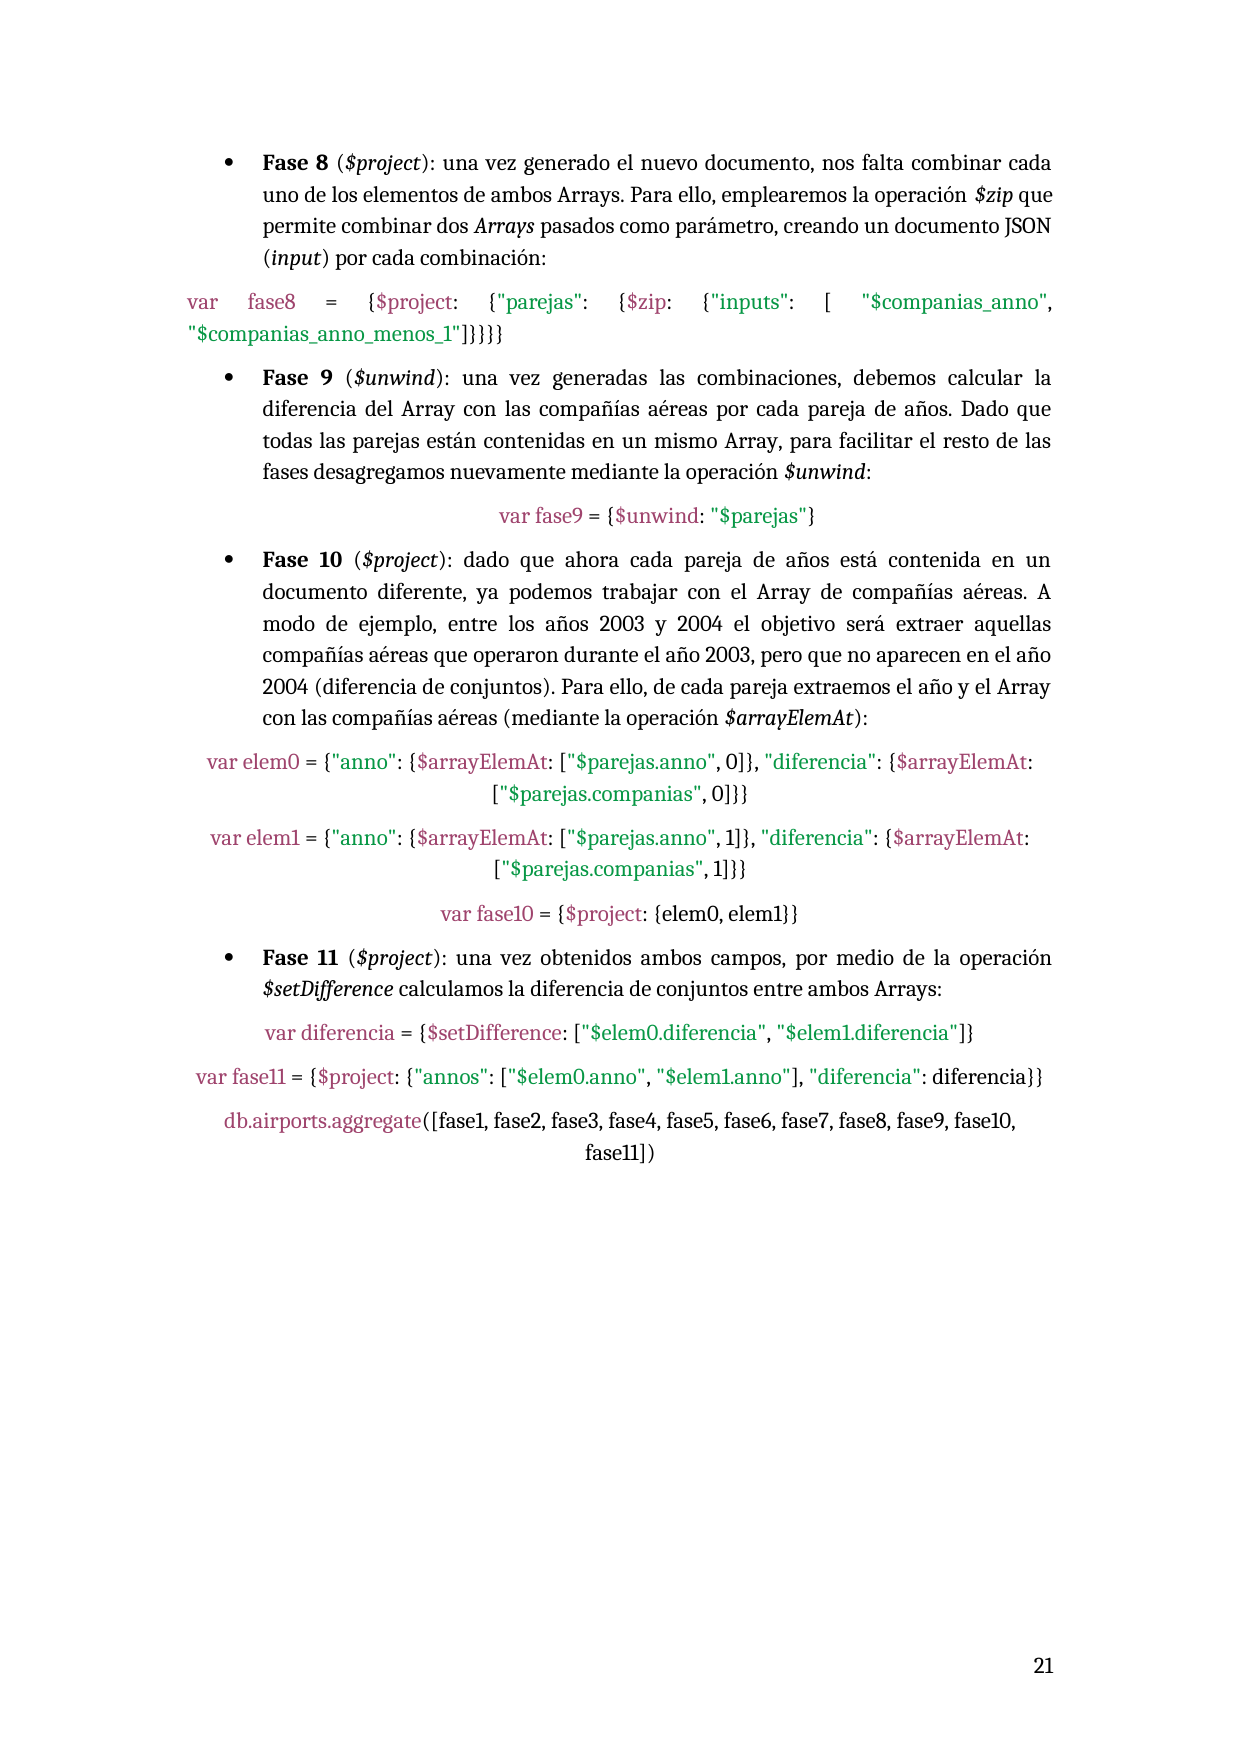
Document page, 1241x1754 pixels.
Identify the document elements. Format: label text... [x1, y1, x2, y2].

text var elem1 = {"anno": {$arrayElemAt: ["$parejas.anno", 1]}, "diferencia": {$arrayElemAt: ["$parejas.companias", 1]}} [187, 825, 1053, 883]
list Fase 9 ($unwind): una vez generadas las combinaciones, debemos calcular la diferencia del Array con las compañías aéreas por cada pareja de años. Dado que todas las parejas están contenidas en un mismo Array, para facilitar el resto de las fases desagregamos nuevamente mediante la operación $unwind: [225, 364, 1053, 485]
text var elem0 = {"anno": {$arrayElemAt: ["$parejas.anno", 0]}, "diferencia": {$arrayElemAt: ["$parejas.companias", 0]}} [187, 749, 1053, 807]
text var diferencia = {$setDifference: ["$elem0.diferencia", "$elem1.diferencia"]} [187, 1020, 1053, 1046]
text var fase9 = {$unwind: "$parejas"} [262, 503, 1053, 529]
list Fase 10 ($project): dado que ahora cada pareja de años está contenida en un documento diferente, ya podemos trabajar con el Array de compañías aéreas. A modo de ejemplo, entre los años 2003 y 2004 el objetivo será extraer aquellas compañías aéreas que operaron durante el año 2003, pero que no aparecen en el año 2004 (diferencia de conjuntos). Para ello, de cada pareja extraemos el año y el Array con las compañías aéreas (mediante la operación $arrayElemAt): [225, 547, 1053, 731]
list Fase 11 ($project): una vez obtenidos ambos campos, por medio de la operación $setDifference calculamos la diferencia de conjuntos entre ambos Arrays: [225, 944, 1053, 1002]
text var fase11 = {$project: {"annos": ["$elem0.anno", "$elem1.anno"], "diferencia": diferencia}} [187, 1064, 1053, 1090]
text db.airports.aggregate([fase1, fase2, fase3, fase4, fase5, fase6, fase7, fase8, fase9, fase10, fase11]) [187, 1108, 1053, 1166]
list Fase 8 ($project): una vez generado el nuevo documento, nos falta combinar cada uno de los elementos de ambos Arrays. Para ello, emplearemos la operación $zip que permite combinar dos Arrays pasados como parámetro, creando un documento JSON (input) por cada combinación: [225, 150, 1053, 271]
text var fase10 = {$project: {elem0, elem1}} [187, 900, 1053, 927]
text var fase8 = {$project: {"parejas": {$zip: {"inputs": [ "$companias_anno", "$companias_anno_menos_1"]}}}} [187, 289, 1053, 347]
